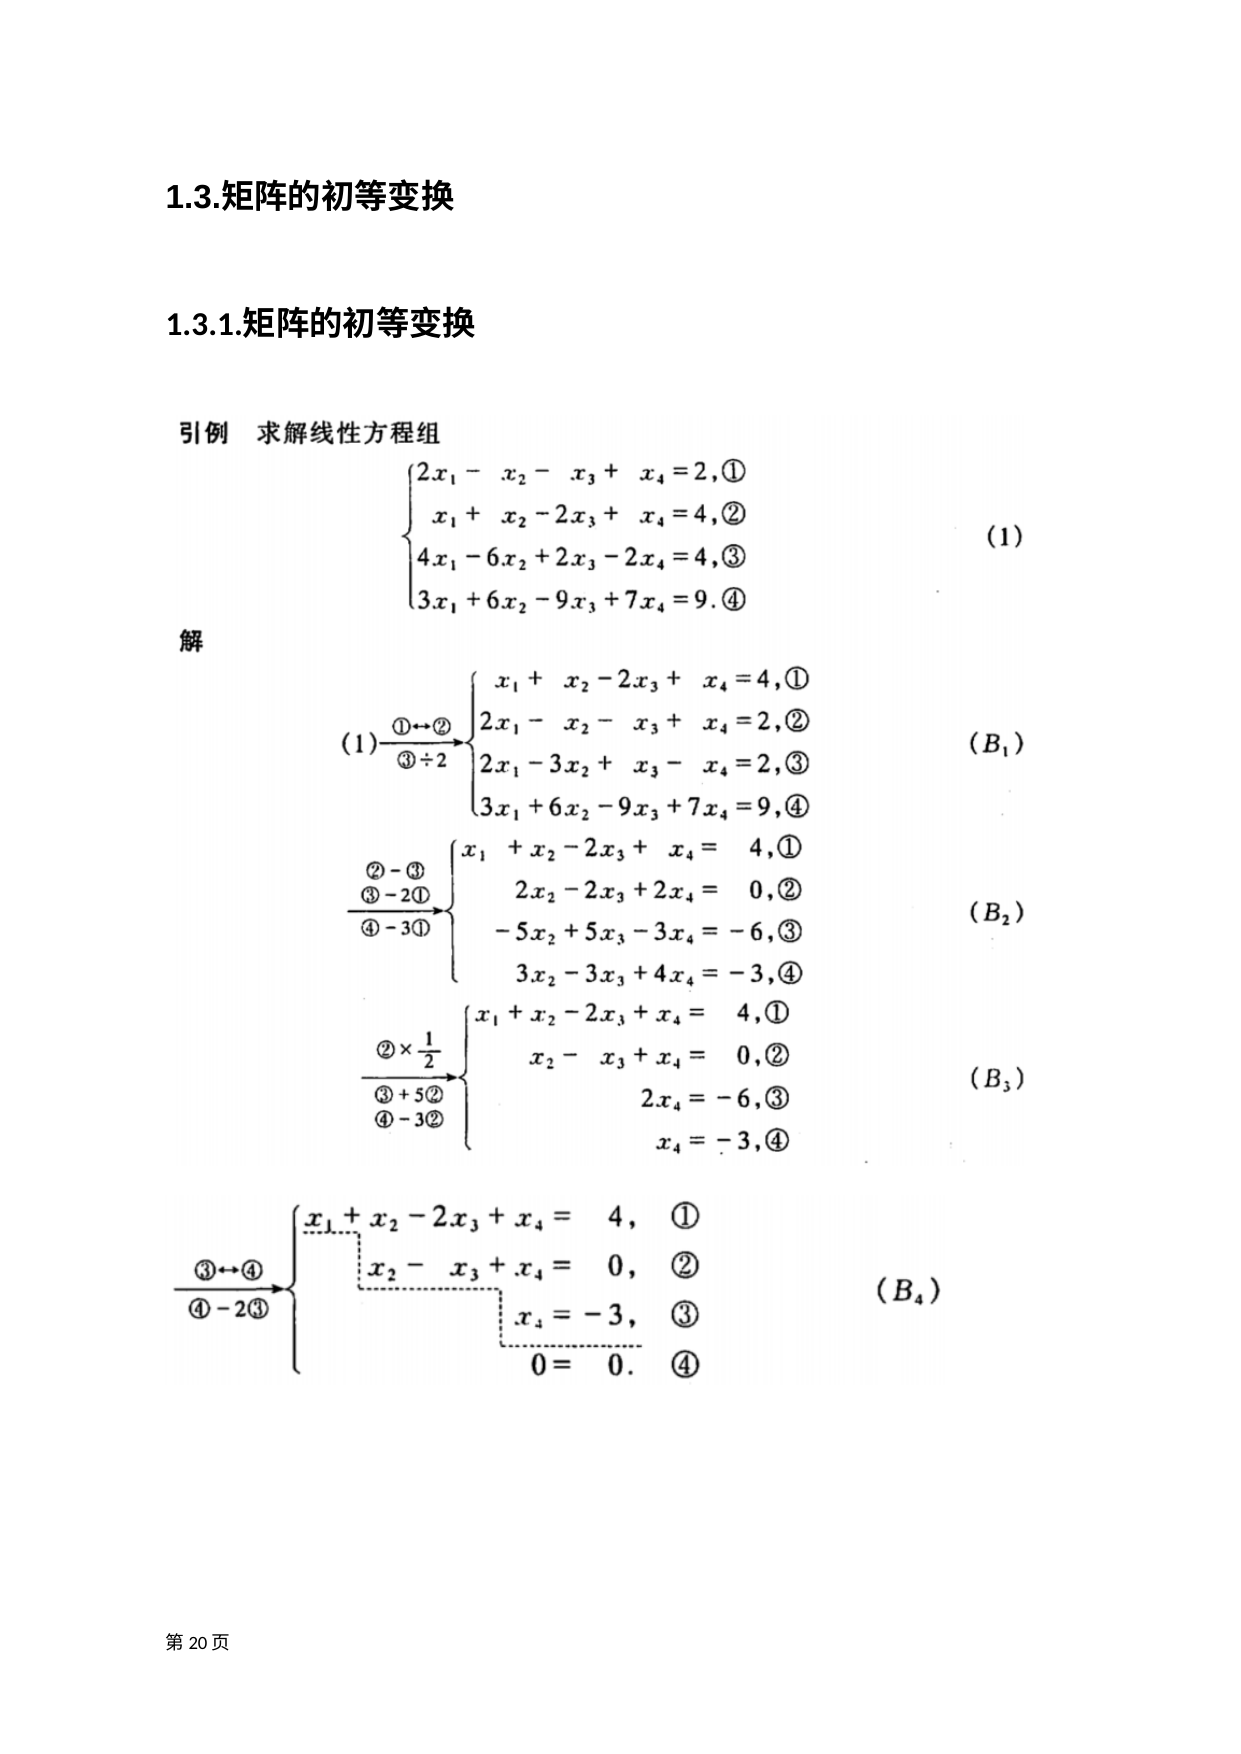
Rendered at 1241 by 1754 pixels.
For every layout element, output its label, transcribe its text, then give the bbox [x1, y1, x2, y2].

picture [165, 415, 1030, 1166]
picture [165, 1195, 946, 1385]
subtitle 1.3.矩阵的初等变换 [165, 162, 1081, 227]
subtitle 1.3.1.矩阵的初等变换 [165, 289, 1081, 354]
